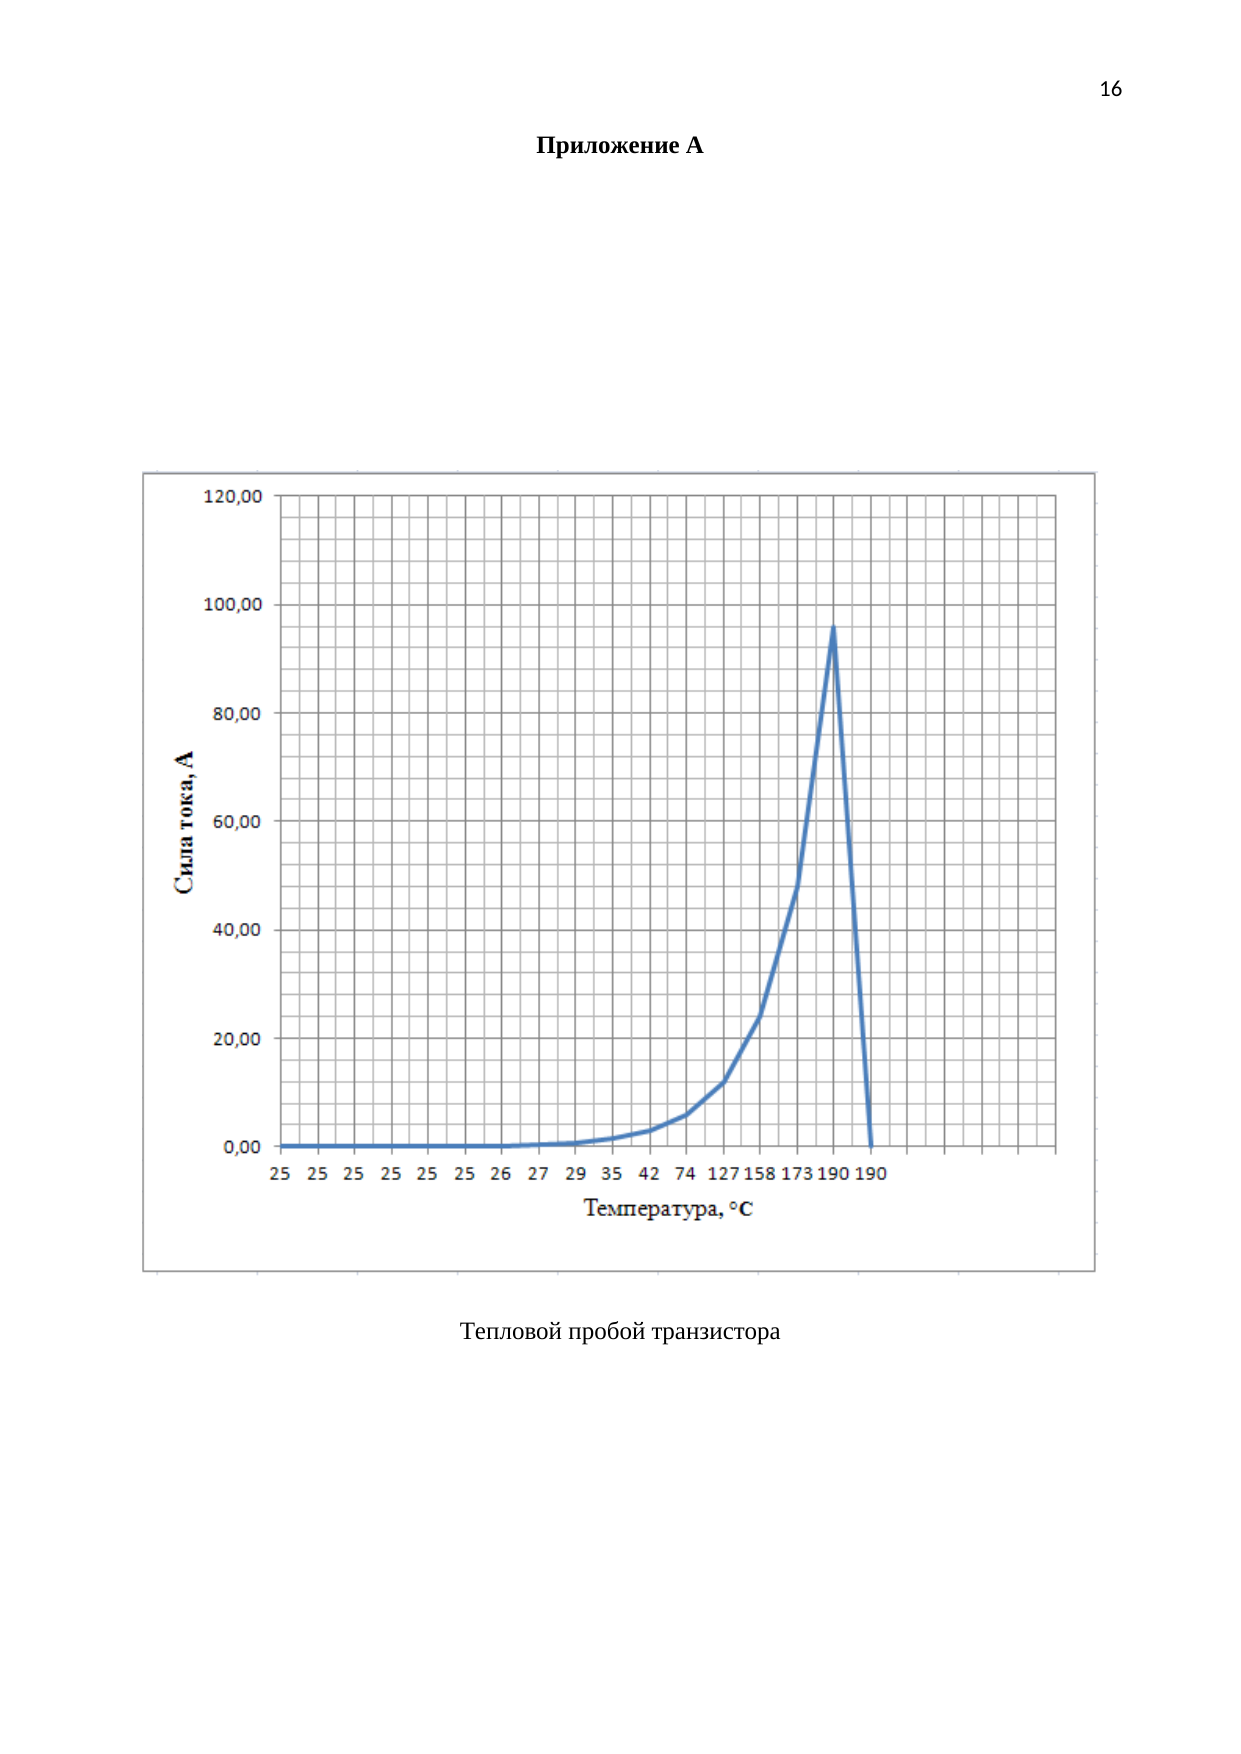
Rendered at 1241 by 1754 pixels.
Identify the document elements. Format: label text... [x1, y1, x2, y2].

text Приложение А [118, 130, 1122, 159]
text Тепловой пробой транзистора [118, 1316, 1122, 1344]
picture [142, 470, 1099, 1277]
